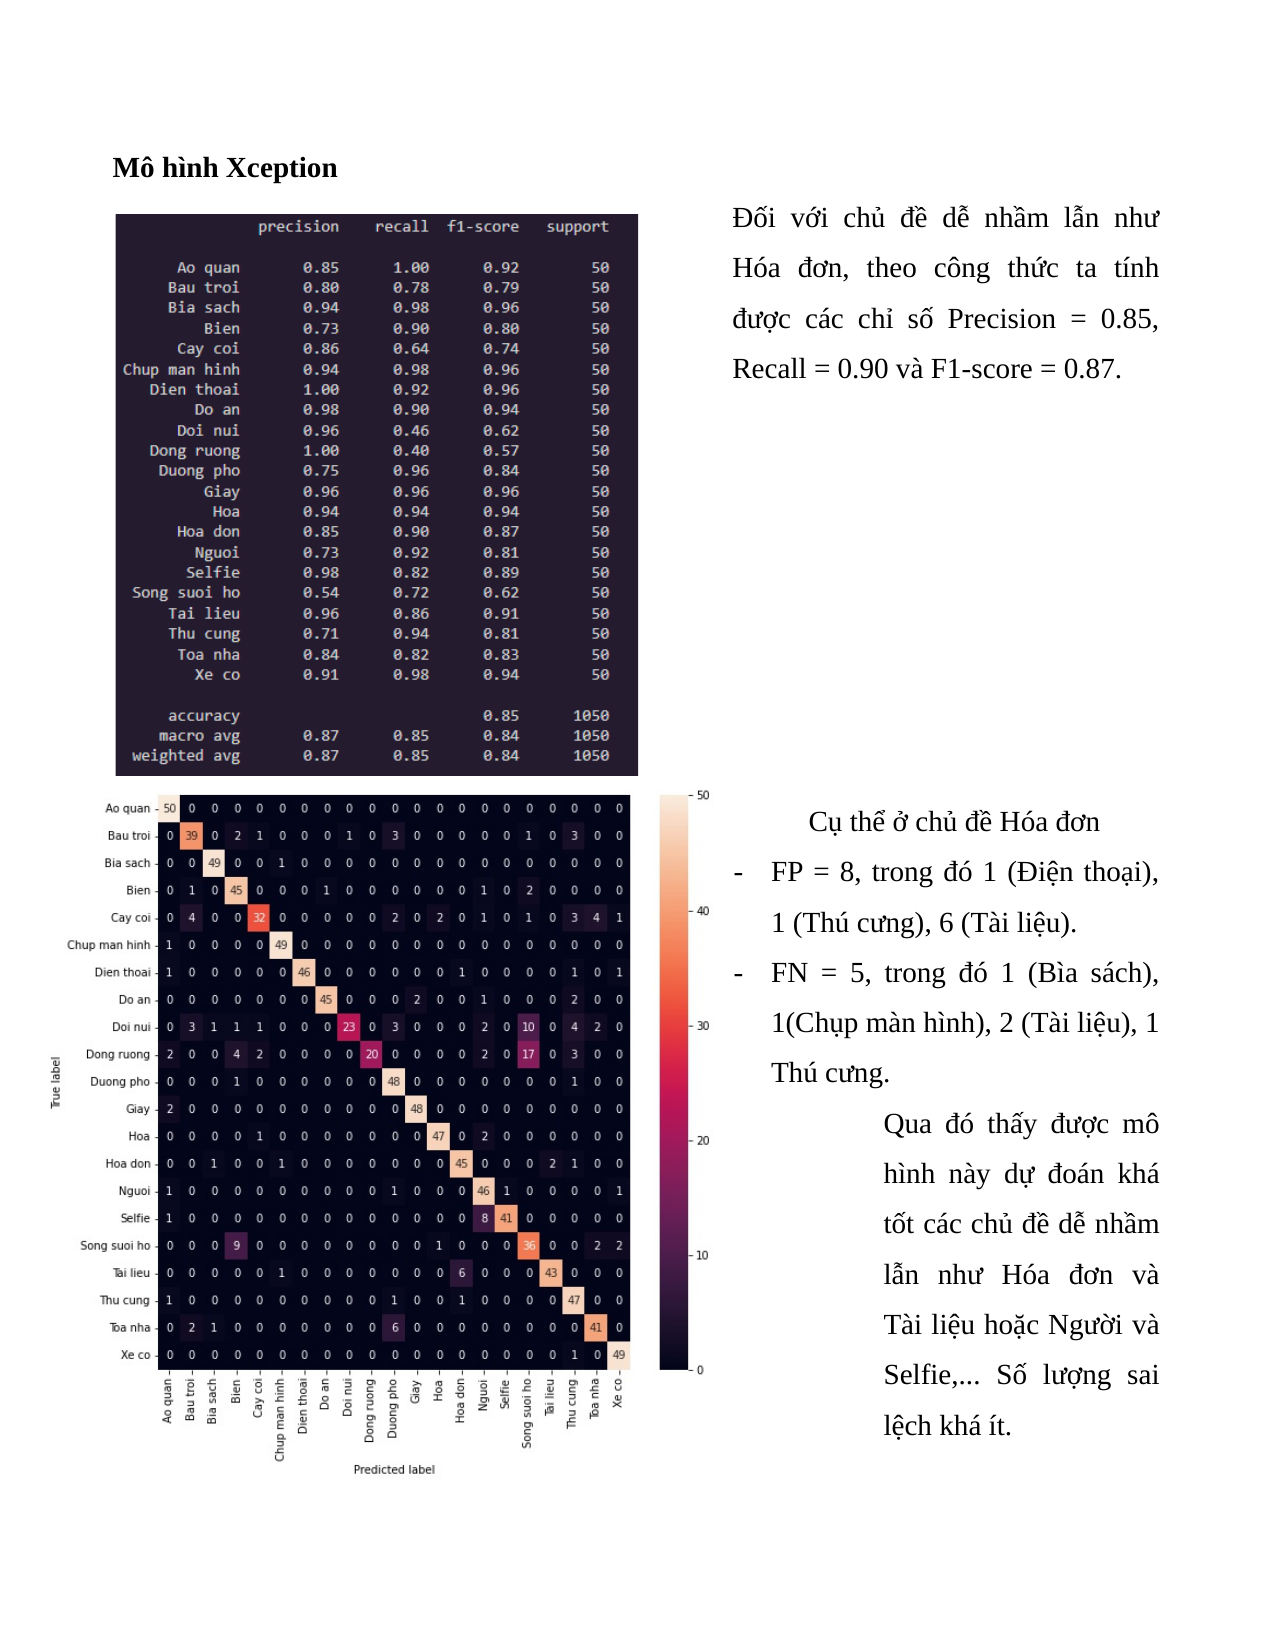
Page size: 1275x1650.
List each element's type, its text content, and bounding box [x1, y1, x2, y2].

text Qua đó thấy được mô hình này dự đoán khá tốt các chủ đề dễ nhầm lẫn như Hóa đơn và Tài liệu hoặc Người và Selfie,... Số lượng sai lệch khá ít. [715, 1106, 1160, 1441]
list FN = 5, trong đó 1 (Bìa sách), 1(Chụp màn hình), 2 (Tài liệu), 1 Thú cưng. [715, 955, 1160, 1089]
text Mô hình Xception [112, 150, 1160, 183]
picture [40, 790, 715, 1488]
list FP = 8, trong đó 1 (Điện thoại), 1 (Thú cưng), 6 (Tài liệu). [715, 854, 1160, 938]
text Đối với chủ đề dễ nhầm lẫn như Hóa đơn, theo công thức ta tính được các chỉ số Precision = 0.85, Recall = 0.90 và F1-score = 0.87. [187, 200, 1160, 385]
picture [115, 214, 639, 776]
text Cụ thể ở chủ đề Hóa đơn [715, 804, 1160, 838]
